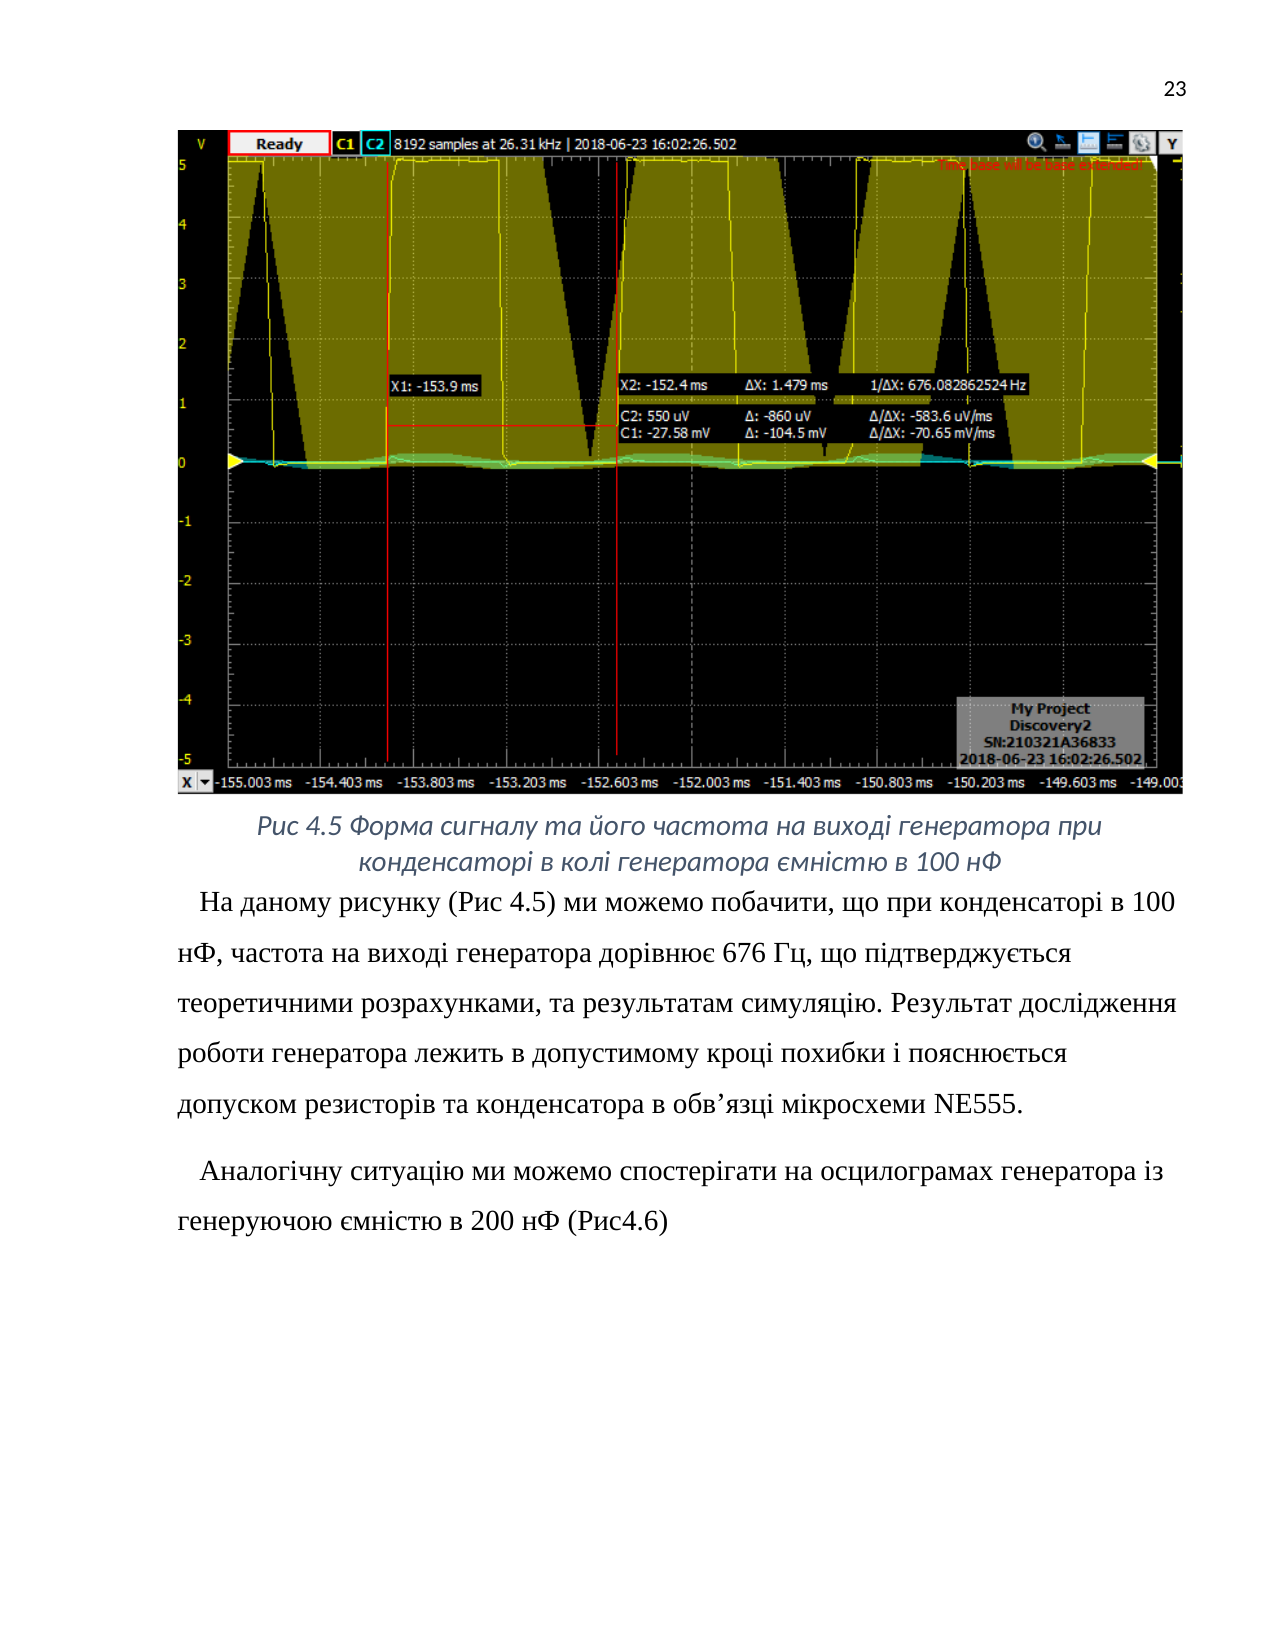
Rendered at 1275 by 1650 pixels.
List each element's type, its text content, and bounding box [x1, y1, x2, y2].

picture [176, 130, 1182, 796]
text Аналогічну ситуацію ми можемо спостерігати на осцилограмах генератора із генеруючою ємністю в 200 нФ (Рис4.6) [177, 1153, 1186, 1237]
text На даному рисунку (Рис 4.5) ми можемо побачити, що при конденсаторі в 100 нФ, частота на виході генератора дорівнює 676 Гц, що підтверджується теоретичними розрахунками, та результатам симуляцію. Результат дослідження роботи генератора лежить в допустимому кроці похибки і пояснюється допуском резисторів та конденсатора в обв’язці мікросхеми NE555. [177, 879, 1186, 1119]
